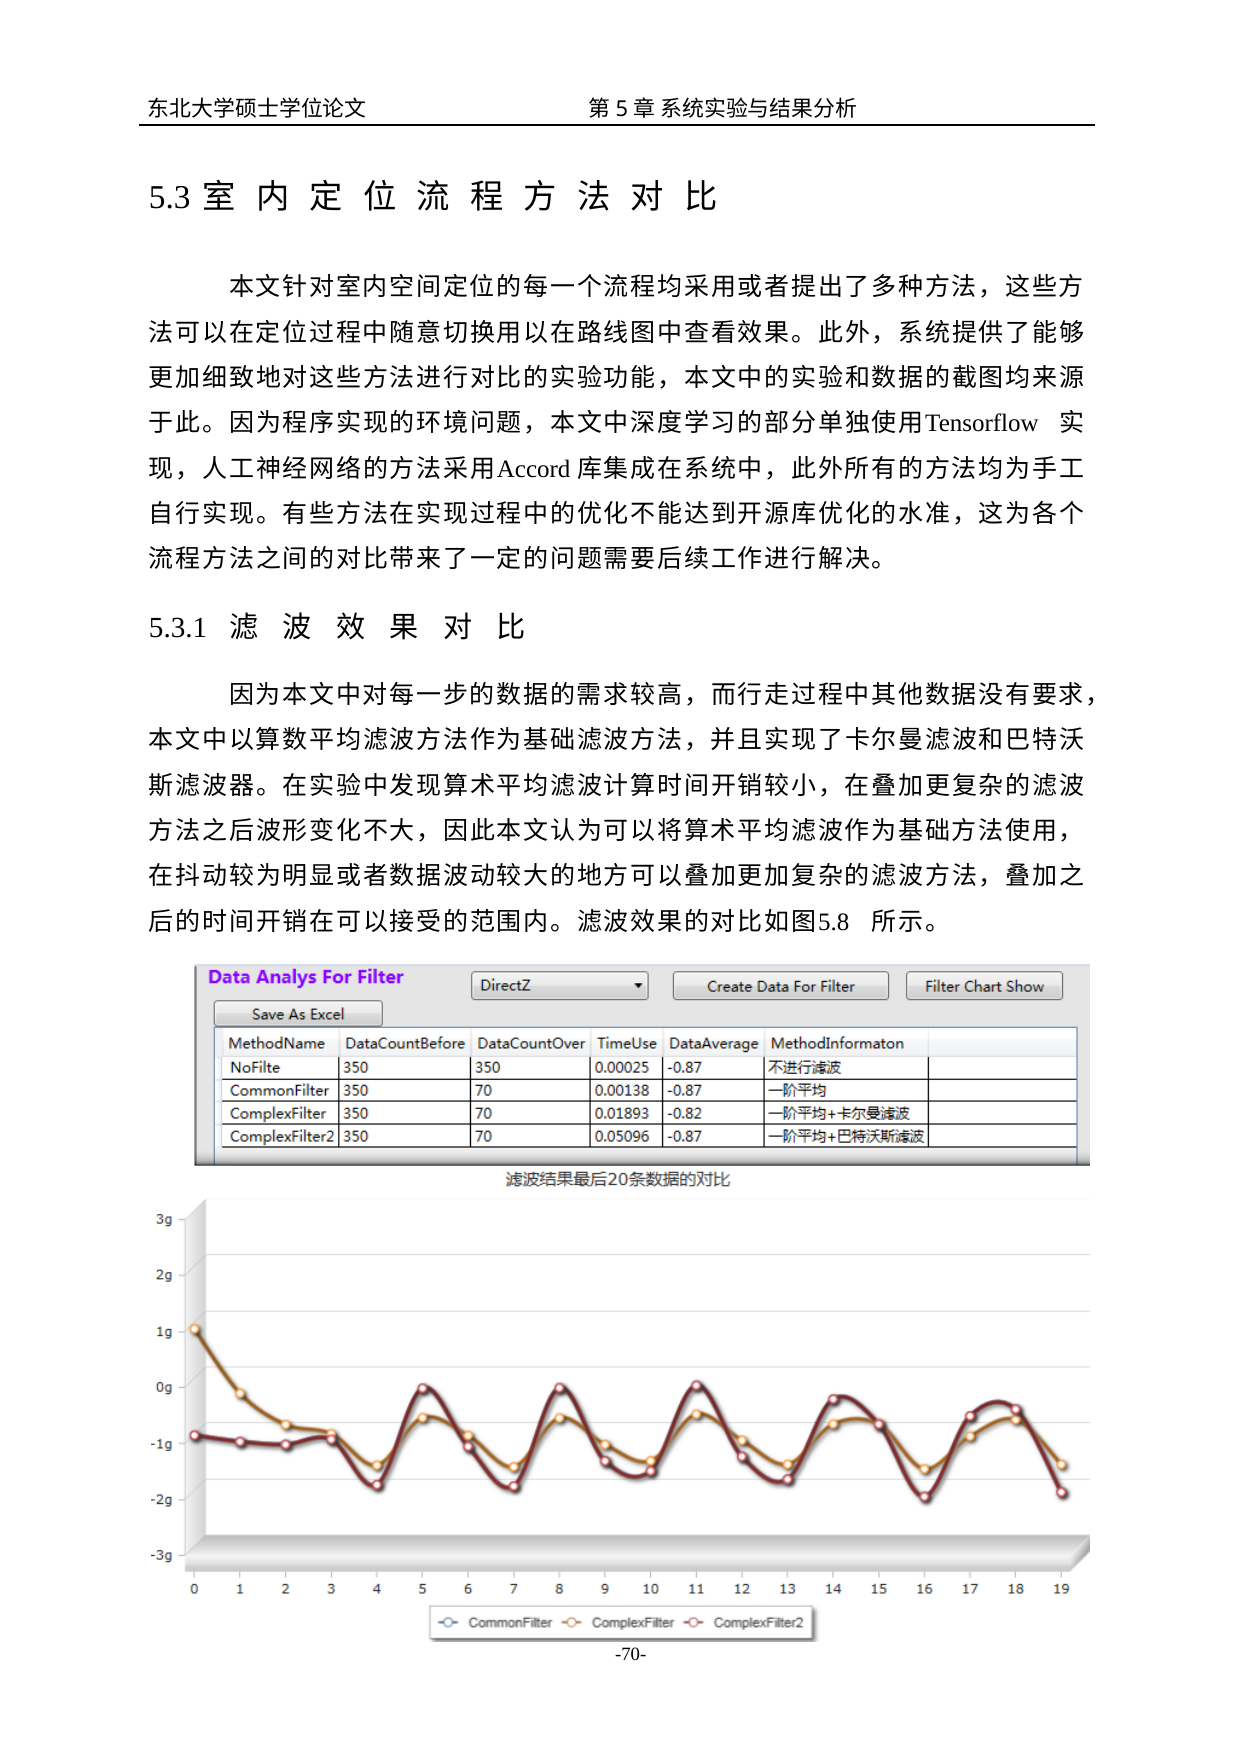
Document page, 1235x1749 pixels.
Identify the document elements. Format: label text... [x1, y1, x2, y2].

text 本文针对室内空间定位的每一个流程均采用或者提出了多种方法，这些方法可以在定位过程中随意切换用以在路线图中查看效果。此外，系统提供了能够更加细致地对这些方法进行对比的实验功能，本文中的实验和数据的截图均来源于此。因为程序实现的环境问题，本文中深度学习的部分单独使用Tensorflow实现，人工神经网络的方法采用Accord库集成在系统中，此外所有的方法均为手工自行实现。有些方法在实现过程中的优化不能达到开源库优化的水准，这为各个流程方法之间的对比带来了一定的问题需要后续工作进行解决。 [149, 262, 1086, 579]
text 因为本文中对每一步的数据的需求较高，而行走过程中其他数据没有要求，本文中以算数平均滤波方法作为基础滤波方法，并且实现了卡尔曼滤波和巴特沃斯滤波器。在实验中发现算术平均滤波计算时间开销较小，在叠加更复杂的滤波方法之后波形变化不大，因此本文认为可以将算术平均滤波作为基础方法使用，在抖动较为明显或者数据波动较大的地方可以叠加更加复杂的滤波方法，叠加之后的时间开销在可以接受的范围内。滤波效果的对比如图5.8所示。 [149, 670, 1086, 942]
subtitle 室内定位流程方法对比 [149, 149, 1086, 240]
subtitle 滤波效果对比 [143, 602, 1086, 647]
picture [151, 964, 1090, 1642]
